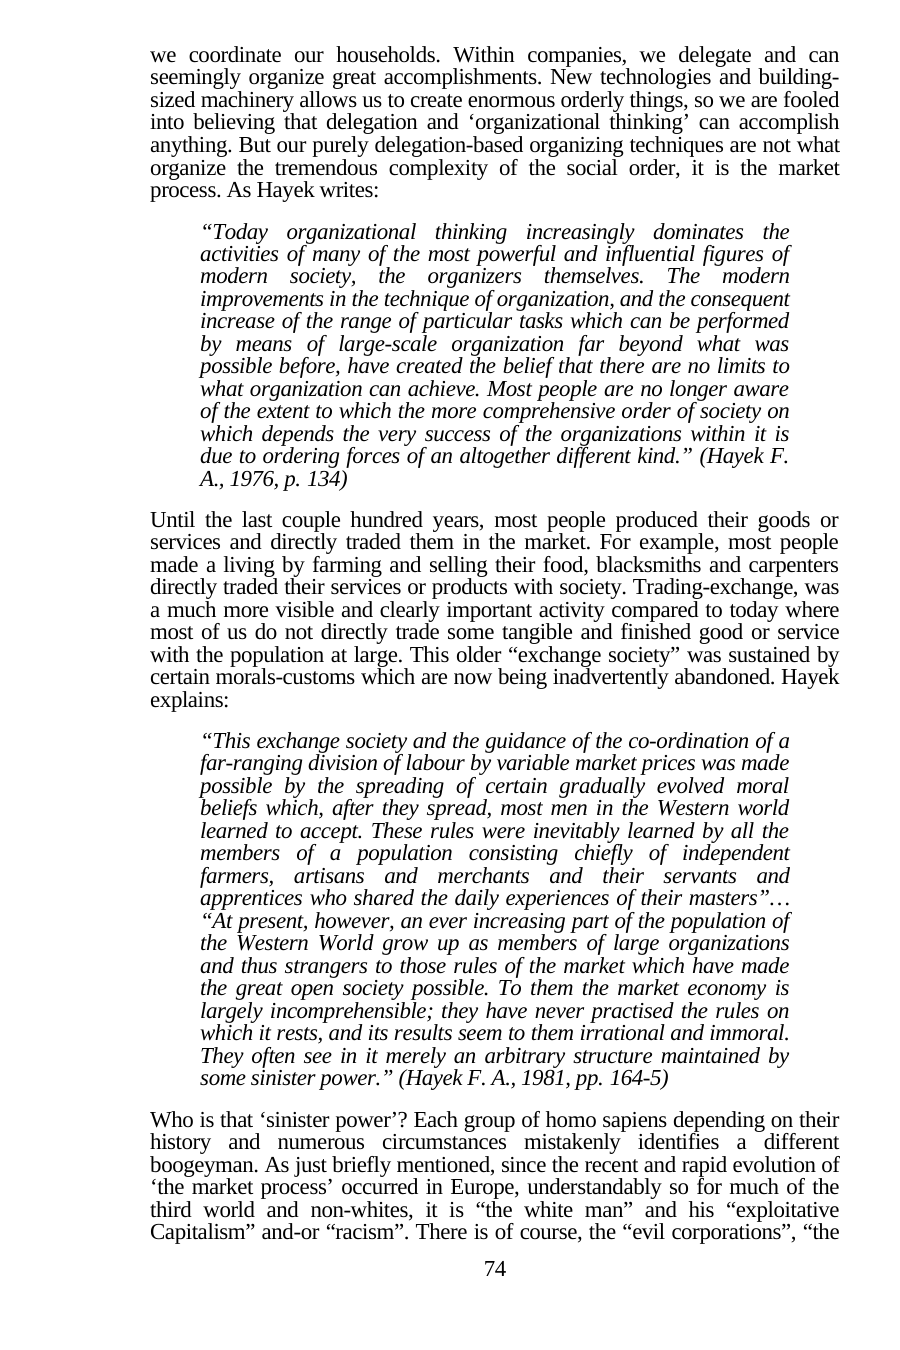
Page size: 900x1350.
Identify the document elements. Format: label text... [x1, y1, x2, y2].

text “Today organizational thinking increasingly dominates the activities of many of the most powerful and influential figures of modern society, the organizers themselves. The modern improvements in the technique of organization, and the consequent increase of the range of particular tasks which can be performed by means of large-scale organization far beyond what was possible before, have created the belief that there are no limits to what organization can achieve. Most people are no longer aware of the extent to which the more comprehensive order of society on which depends the very success of the organizations within it is due to ordering forces of an altogether different kind.” (Hayek F. A., 1976, p. 134) [200, 221, 790, 491]
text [150, 1109, 840, 1244]
text Until the last couple hundred years, most people produced their goods or services and directly traded them in the market. For example, most people made a living by farming and selling their food, blacksmiths and carpenters directly traded their services or products with society. Trading-exchange, was a much more visible and clearly important activity compared to today where most of us do not directly trade some tangible and finished good or service with the population at large. This older “exchange society” was sustained by certain morals-customs which are now being inadvertently abandoned. Hayek explains: [150, 510, 840, 712]
text “This exchange society and the guidance of the co-ordination of a far-ranging division of labour by variable market prices was made possible by the spreading of certain gradually evolved moral beliefs which, after they spread, most men in the Western world learned to accept. These rules were inevitably learned by all the members of a population consisting chiefly of independent farmers, artisans and merchants and their servants and apprentices who shared the daily experiences of their masters”… “At present, however, an ever increasing part of the population of the Western World grow up as members of large organizations and thus strangers to those rules of the market which have made the great open society possible. To them the market economy is largely incomprehensible; they have never practised the rules on which it rests, and its results seem to them irrational and immoral. They often see in it merely an arbitrary structure maintained by some sinister power.” (Hayek F. A., 1981, pp. 164-5) [200, 731, 790, 1091]
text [150, 45, 840, 202]
